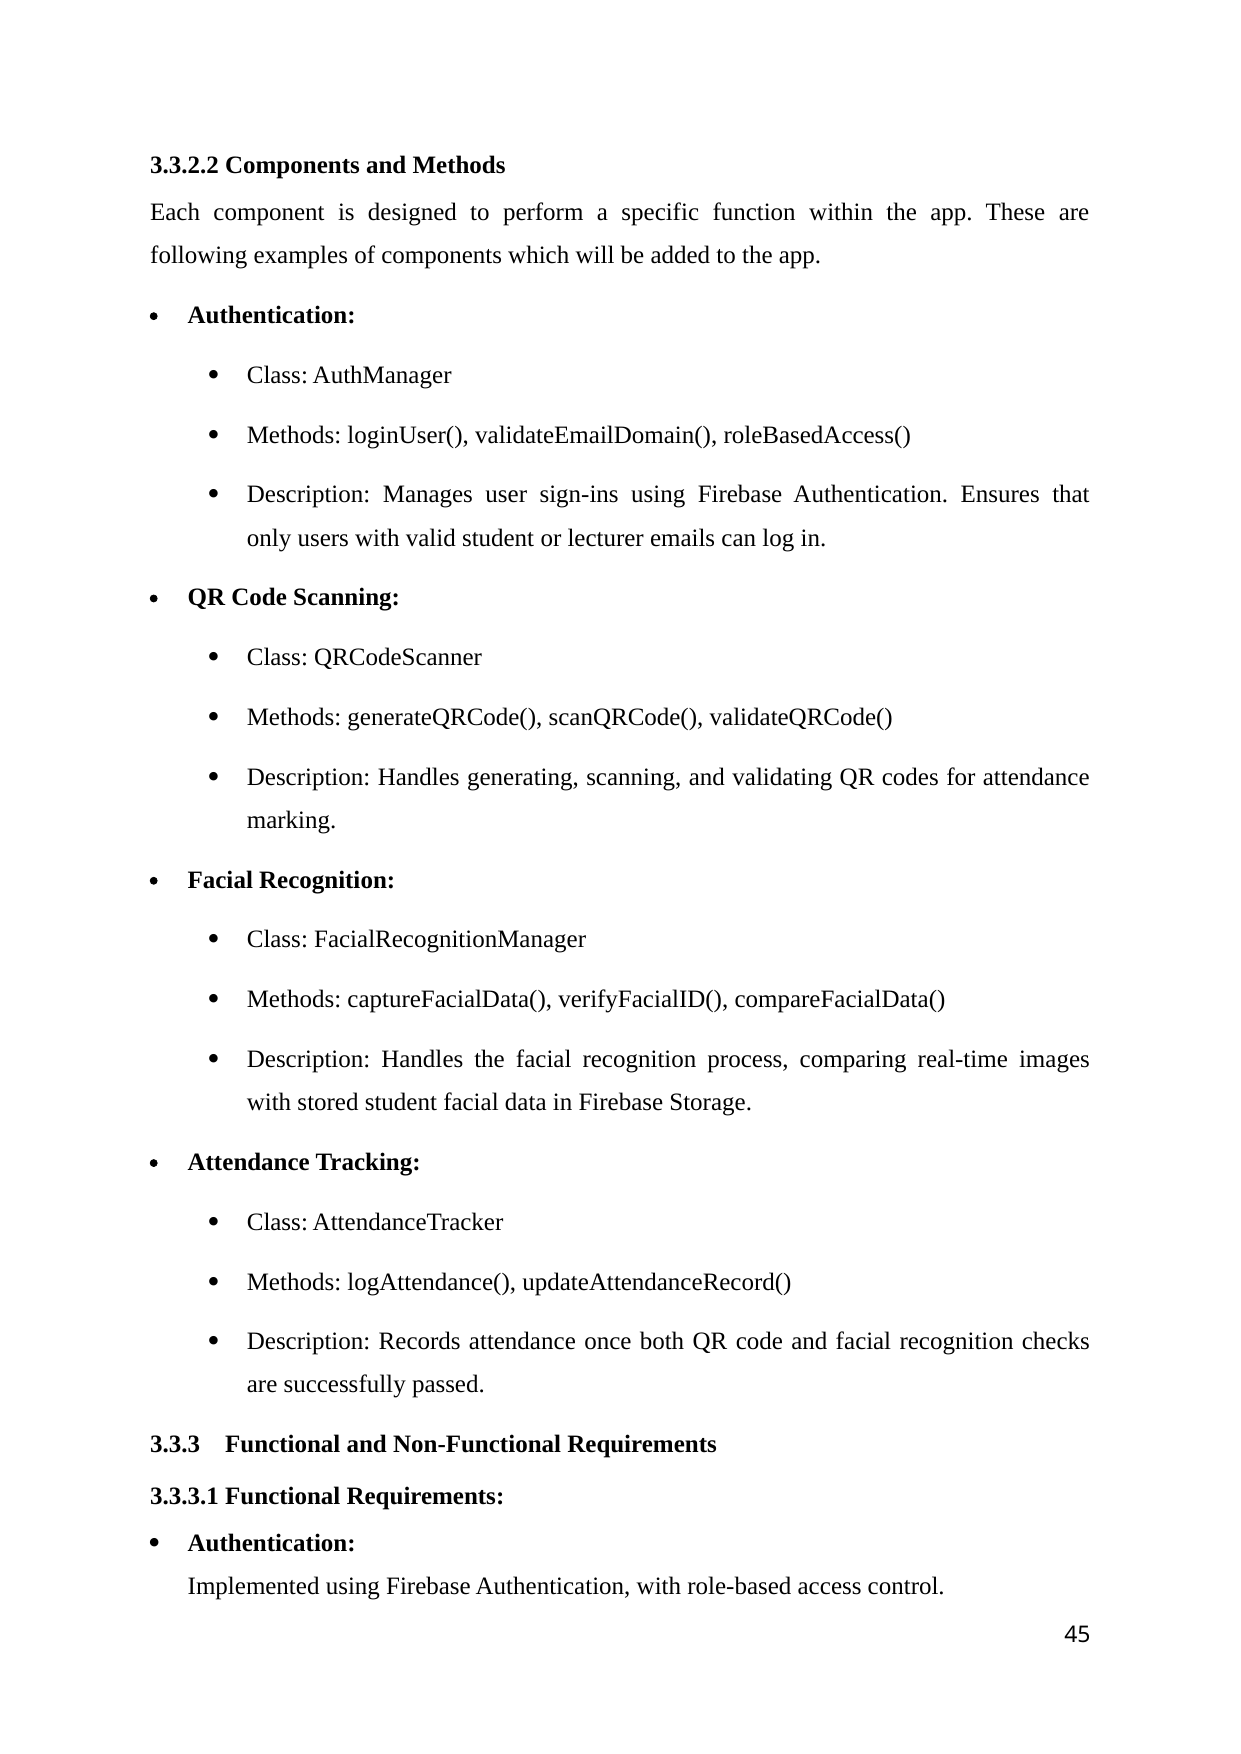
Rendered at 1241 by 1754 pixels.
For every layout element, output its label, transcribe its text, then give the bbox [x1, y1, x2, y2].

list Description: Handles generating, scanning, and validating QR codes for attendance marking. [209, 762, 1090, 834]
list Methods: loginUser(), validateEmailDomain(), roleBasedAccess() [209, 420, 1090, 448]
list Attendance Tracking: [150, 1147, 1090, 1176]
list Class: AuthManager [209, 360, 1090, 389]
list Methods: generateQRCode(), scanQRCode(), validateQRCode() [209, 702, 1090, 731]
list Methods: logAttendance(), updateAttendanceRecord() [209, 1267, 1090, 1295]
list QR Code Scanning: [150, 582, 1090, 611]
list Authentication: [150, 300, 1090, 329]
list Methods: captureFacialData(), verifyFacialID(), compareFacialData() [209, 984, 1090, 1013]
list Description: Handles the facial recognition process, comparing real-time images with stored student facial data in Firebase Storage. [209, 1044, 1090, 1116]
list Class: QRCodeScanner [209, 642, 1090, 671]
text Each component is designed to perform a specific function within the app. These are following examples of components which will be added to the app. [150, 197, 1090, 269]
list Description: Manages user sign-ins using Firebase Authentication. Ensures that only users with valid student or lecturer emails can log in. [209, 479, 1090, 551]
subtitle Functional Requirements: [150, 1481, 1090, 1509]
list Class: FacialRecognitionManager [209, 924, 1090, 953]
list Description: Records attendance once both QR code and facial recognition checks are successfully passed. [209, 1326, 1090, 1398]
subtitle Components and Methods [150, 150, 1090, 179]
list Authentication: Implemented using Firebase Authentication, with role-based access control. [150, 1528, 1090, 1600]
list Facial Recognition: [150, 865, 1090, 893]
subtitle Functional and Non-Functional Requirements [150, 1429, 1090, 1458]
list Class: AttendanceTracker [209, 1207, 1090, 1236]
